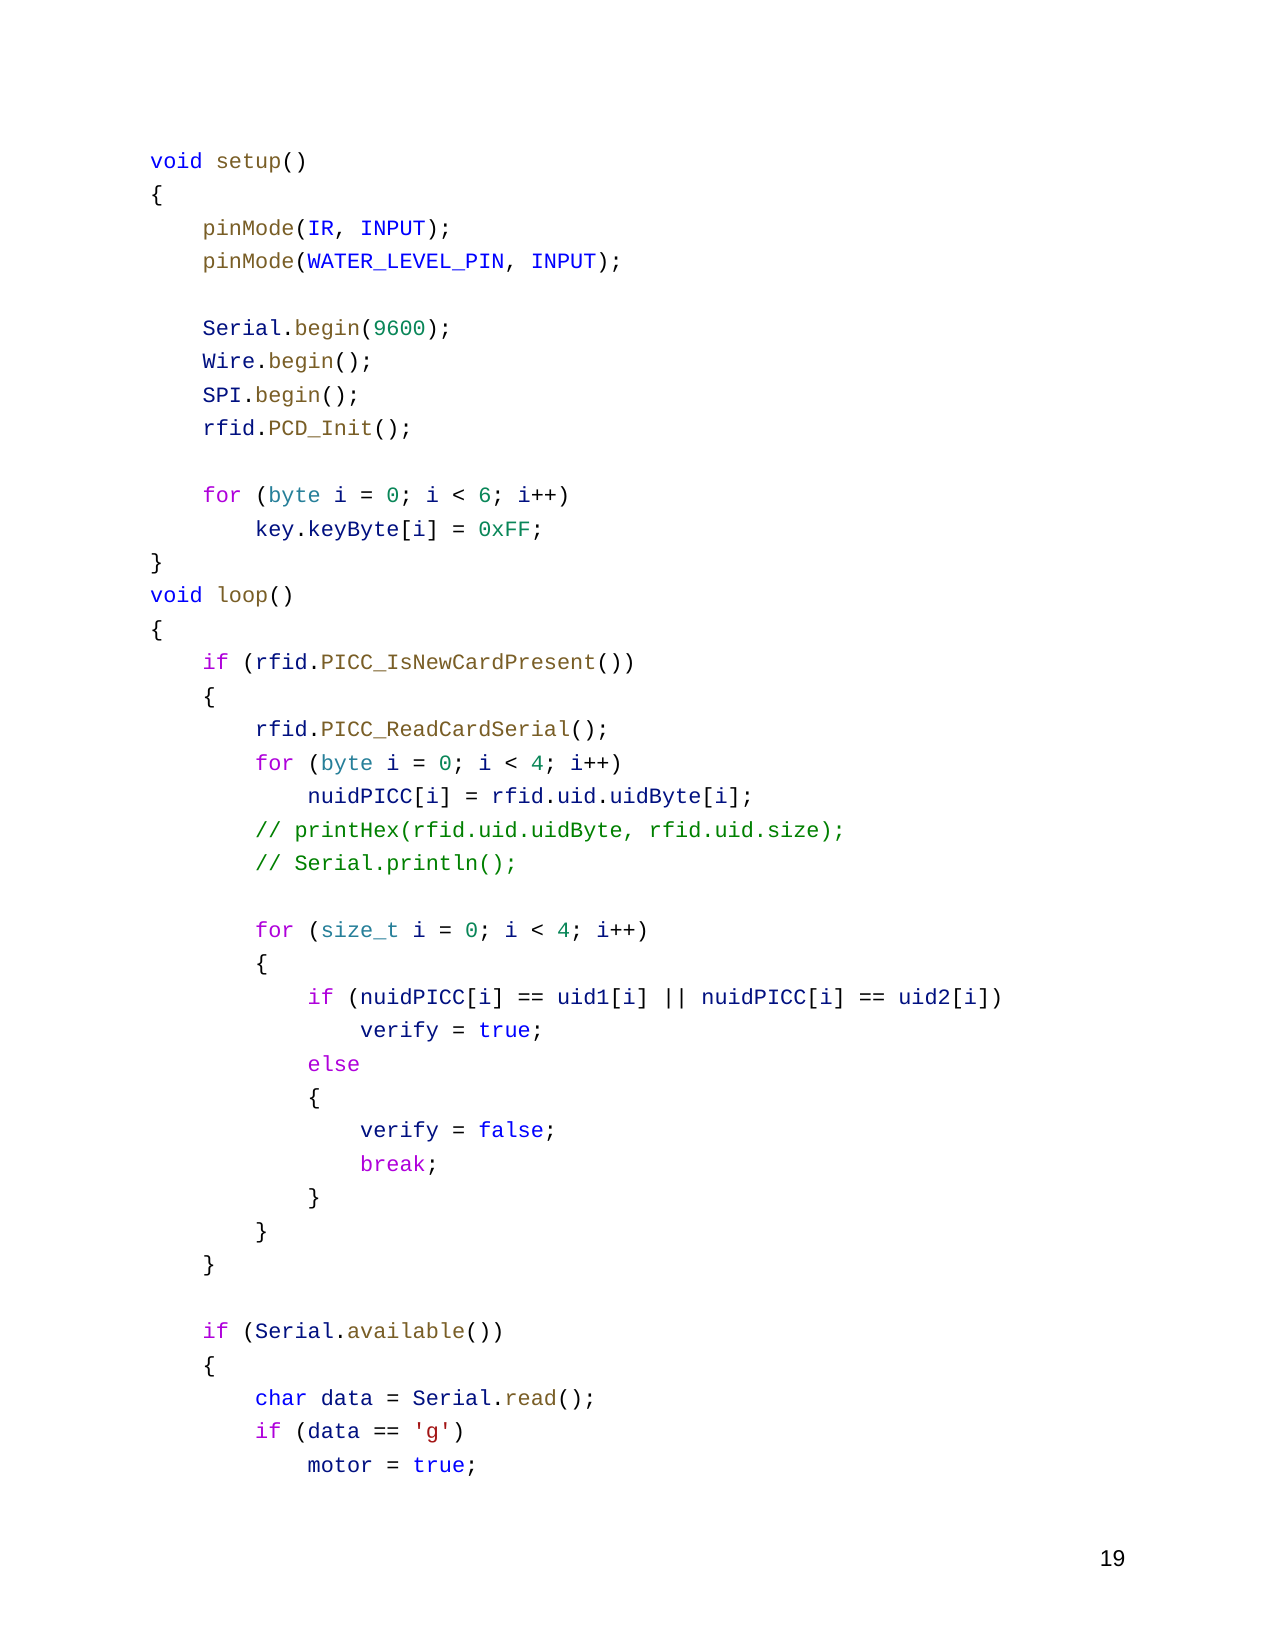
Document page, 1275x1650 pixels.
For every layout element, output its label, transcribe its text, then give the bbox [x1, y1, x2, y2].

text if (nuidPICC[i] == uid1[i] || nuidPICC[i] == uid2[i]) [150, 986, 1125, 1011]
text // printHex(rfid.uid.uidByte, rfid.uid.size); [150, 819, 1125, 843]
text { [150, 685, 1125, 710]
text void loop() [150, 585, 1125, 609]
text rfid.PCD_Init(); [150, 417, 1125, 442]
text if (Serial.available()) [150, 1320, 1125, 1345]
text pinMode(IR, INPUT); [150, 217, 1125, 242]
text verify = true; [150, 1019, 1125, 1044]
text } [150, 1253, 1125, 1278]
text { [150, 1354, 1125, 1378]
text motor = true; [150, 1454, 1125, 1479]
text for (byte i = 0; i < 6; i++) [150, 484, 1125, 509]
text // Serial.println(); [150, 852, 1125, 877]
text if (data == 'g') [150, 1421, 1125, 1445]
text verify = false; [150, 1120, 1125, 1144]
text { [150, 183, 1125, 208]
text for (size_t i = 0; i < 4; i++) [150, 919, 1125, 944]
text } [150, 551, 1125, 576]
text if (rfid.PICC_IsNewCardPresent()) [150, 652, 1125, 676]
text char data = Serial.read(); [150, 1387, 1125, 1412]
text Serial.begin(9600); [150, 317, 1125, 342]
text else [150, 1053, 1125, 1078]
text rfid.PICC_ReadCardSerial(); [150, 718, 1125, 743]
text { [150, 618, 1125, 643]
text } [150, 1220, 1125, 1245]
text for (byte i = 0; i < 4; i++) [150, 752, 1125, 777]
text SPI.begin(); [150, 384, 1125, 409]
text { [150, 1086, 1125, 1111]
text break; [150, 1153, 1125, 1178]
text } [150, 1187, 1125, 1211]
text pinMode(WATER_LEVEL_PIN, INPUT); [150, 250, 1125, 275]
text void setup() [150, 150, 1125, 175]
text Wire.begin(); [150, 351, 1125, 375]
text key.keyByte[i] = 0xFF; [150, 518, 1125, 543]
text { [150, 952, 1125, 977]
text nuidPICC[i] = rfid.uid.uidByte[i]; [150, 785, 1125, 810]
